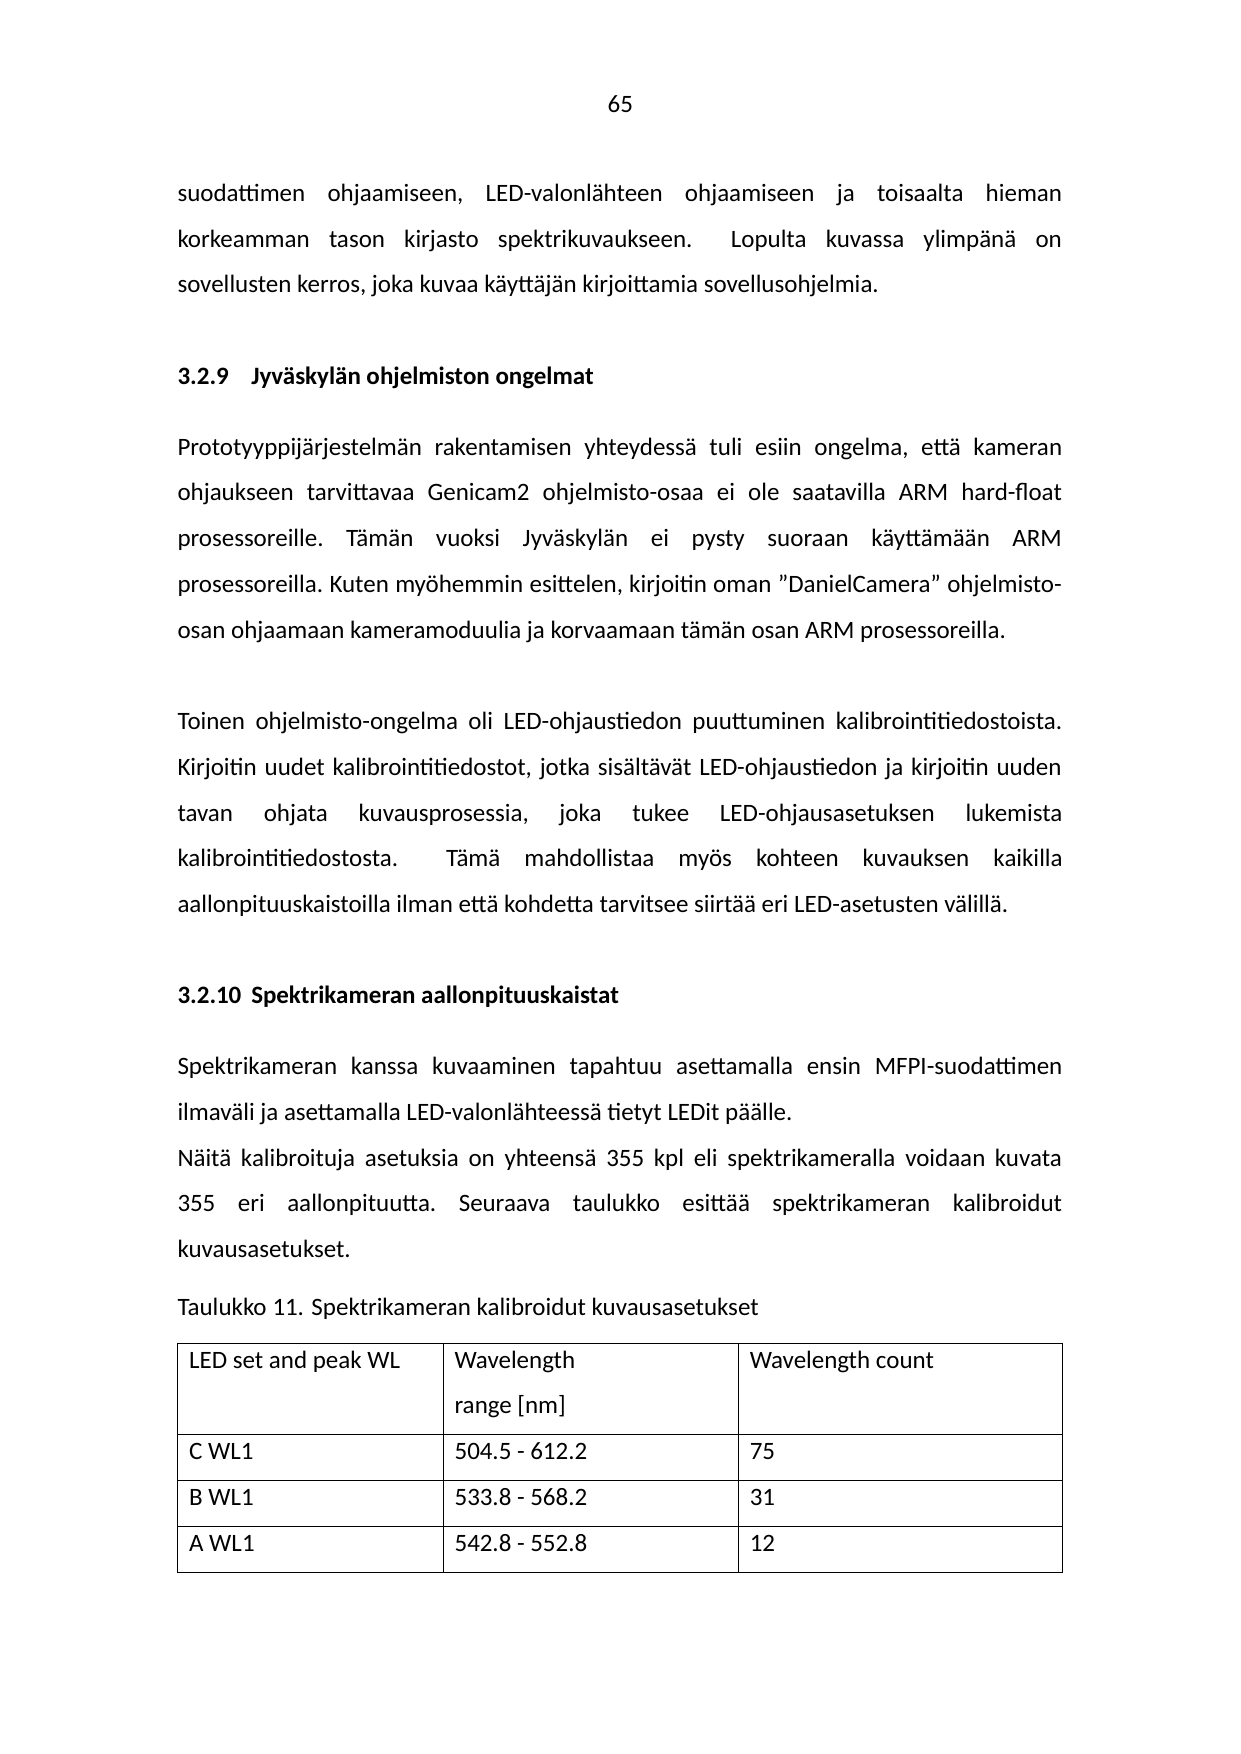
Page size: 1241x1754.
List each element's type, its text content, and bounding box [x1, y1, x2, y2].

table_header LED set and peak WL [178, 1344, 443, 1434]
table_cell 533.8 - 568.2 [444, 1481, 738, 1526]
text Spektrikameran kanssa kuvaaminen tapahtuu asettamalla ensin MFPI-suodattimen ilmaväli ja asettamalla LED-valonlähteessä tietyt LEDit päälle. [177, 1050, 1063, 1127]
table_cell C WL1 [178, 1435, 443, 1480]
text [177, 177, 1063, 299]
subtitle Jyväskylän ohjelmiston ongelmat [177, 360, 1063, 391]
table_header Wavelength range [nm] [444, 1344, 738, 1434]
text Toinen ohjelmisto-ongelma oli LED-ohjaustiedon puuttuminen kalibrointitiedostoista. Kirjoitin uudet kalibrointitiedostot, jotka sisältävät LED-ohjaustiedon ja kirjoitin uuden tavan ohjata kuvausprosessia, joka tukee LED-ohjausasetuksen lukemista kalibrointitiedostosta. Tämä mahdollistaa myös kohteen kuvauksen kaikilla aallonpituuskaistoilla ilman että kohdetta tarvitsee siirtää eri LED-asetusten välillä. [177, 705, 1063, 919]
table_cell 504.5 - 612.2 [444, 1435, 738, 1480]
table_cell 31 [739, 1481, 1062, 1526]
table_header Wavelength count [739, 1344, 1062, 1434]
table_cell A WL1 [178, 1527, 443, 1572]
table_cell 12 [739, 1527, 1062, 1572]
table_cell B WL1 [178, 1481, 443, 1526]
subtitle Spektrikameran aallonpituuskaistat [177, 979, 1063, 1010]
text Prototyyppijärjestelmän rakentamisen yhteydessä tuli esiin ongelma, että kameran ohjaukseen tarvittavaa Genicam2 ohjelmisto-osaa ei ole saatavilla ARM hard-float prosessoreille. Tämän vuoksi Jyväskylän ei pysty suoraan käyttämään ARM prosessoreilla. Kuten myöhemmin esittelen, kirjoitin oman ”DanielCamera” ohjelmisto-osan ohjaamaan kameramoduulia ja korvaamaan tämän osan ARM prosessoreilla. [177, 431, 1063, 644]
table_cell 542.8 - 552.8 [444, 1527, 738, 1572]
text Taulukko 11. Spektrikameran kalibroidut kuvausasetukset [177, 1291, 1063, 1322]
text Näitä kalibroituja asetuksia on yhteensä 355 kpl eli spektrikameralla voidaan kuvata 355 eri aallonpituutta. Seuraava taulukko esittää spektrikameran kalibroidut kuvausasetukset. [177, 1142, 1063, 1264]
table_cell 75 [739, 1435, 1062, 1480]
